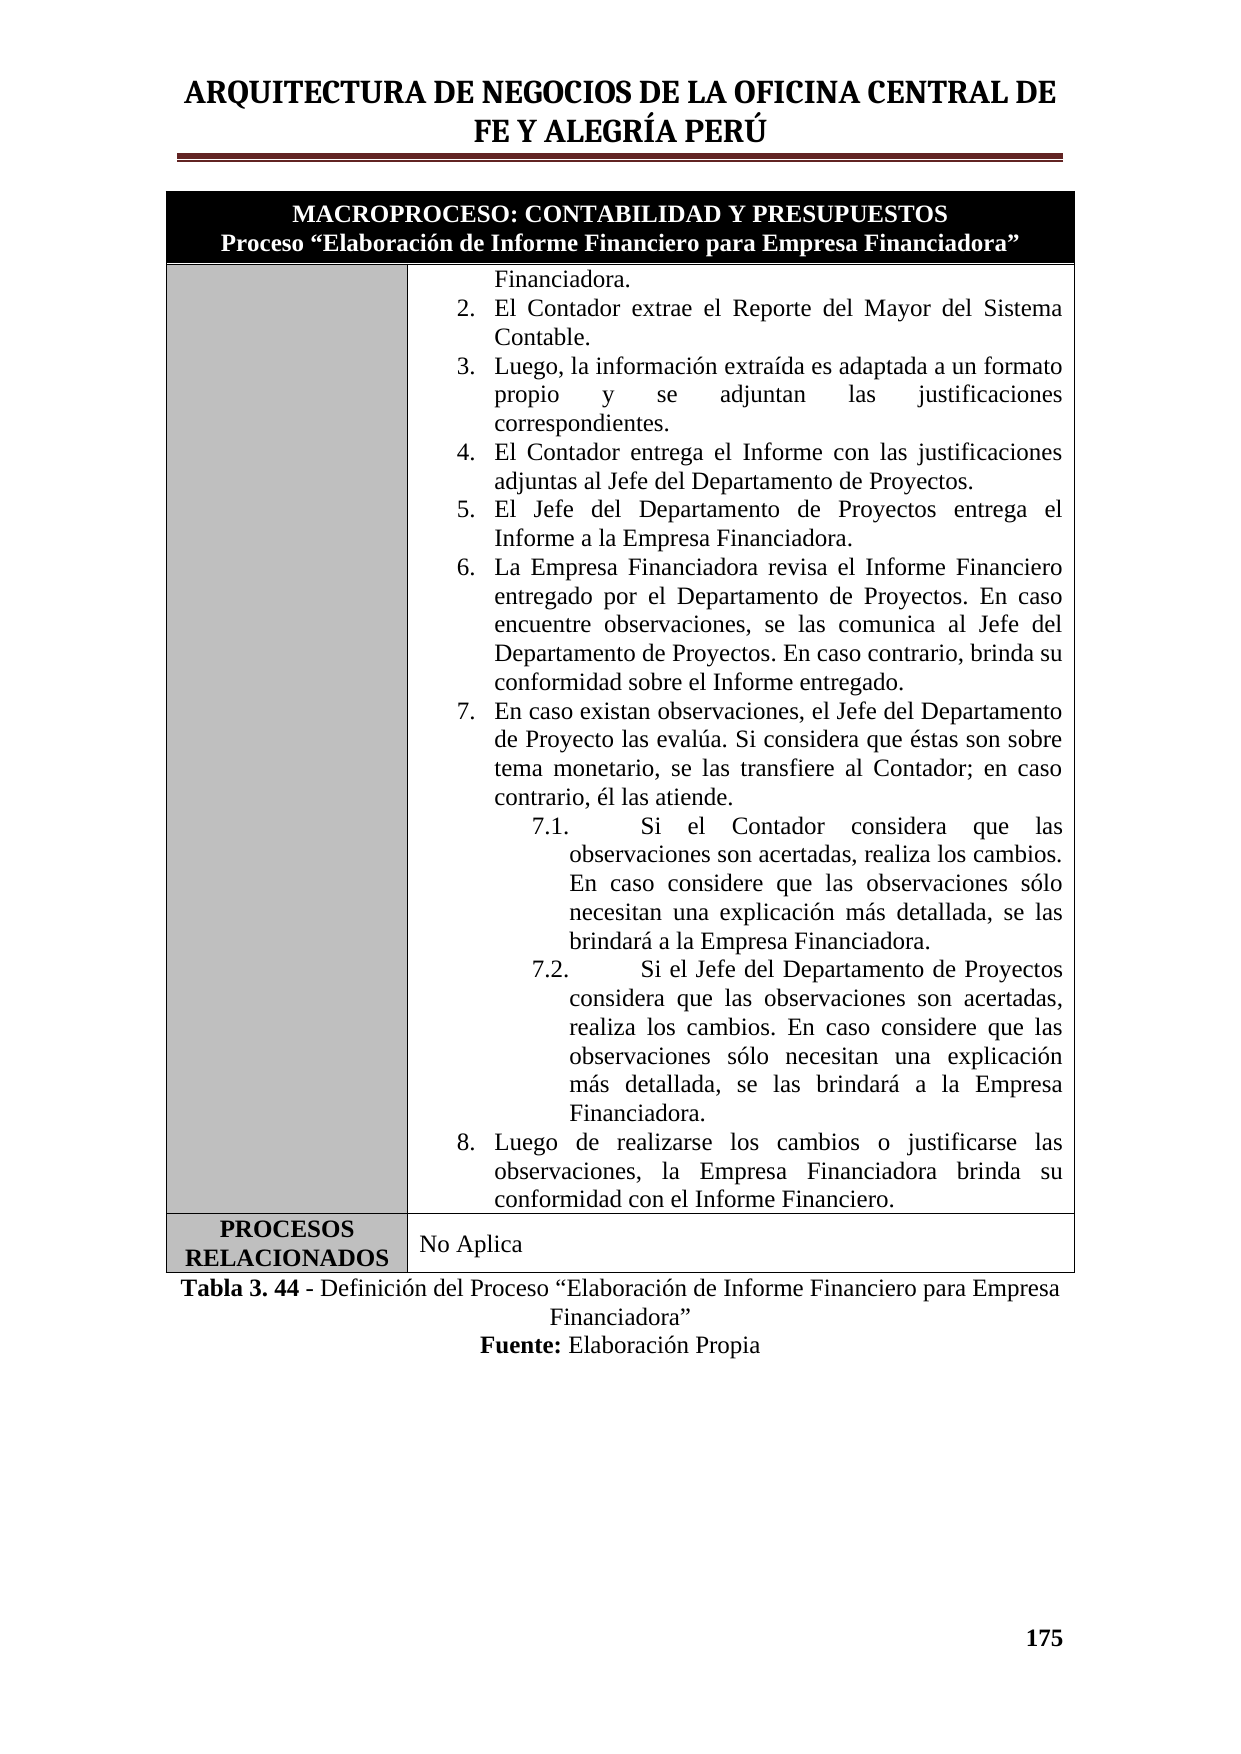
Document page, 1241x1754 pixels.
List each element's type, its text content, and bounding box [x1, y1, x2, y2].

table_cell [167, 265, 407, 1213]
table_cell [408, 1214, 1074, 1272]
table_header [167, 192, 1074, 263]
text Fuente: Elaboración Propia [177, 1330, 1063, 1359]
text Tabla 3. 44 - Definición del Proceso “Elaboración de Informe Financiero para Empresa Financiadora” [177, 1273, 1063, 1330]
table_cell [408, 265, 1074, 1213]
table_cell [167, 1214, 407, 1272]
